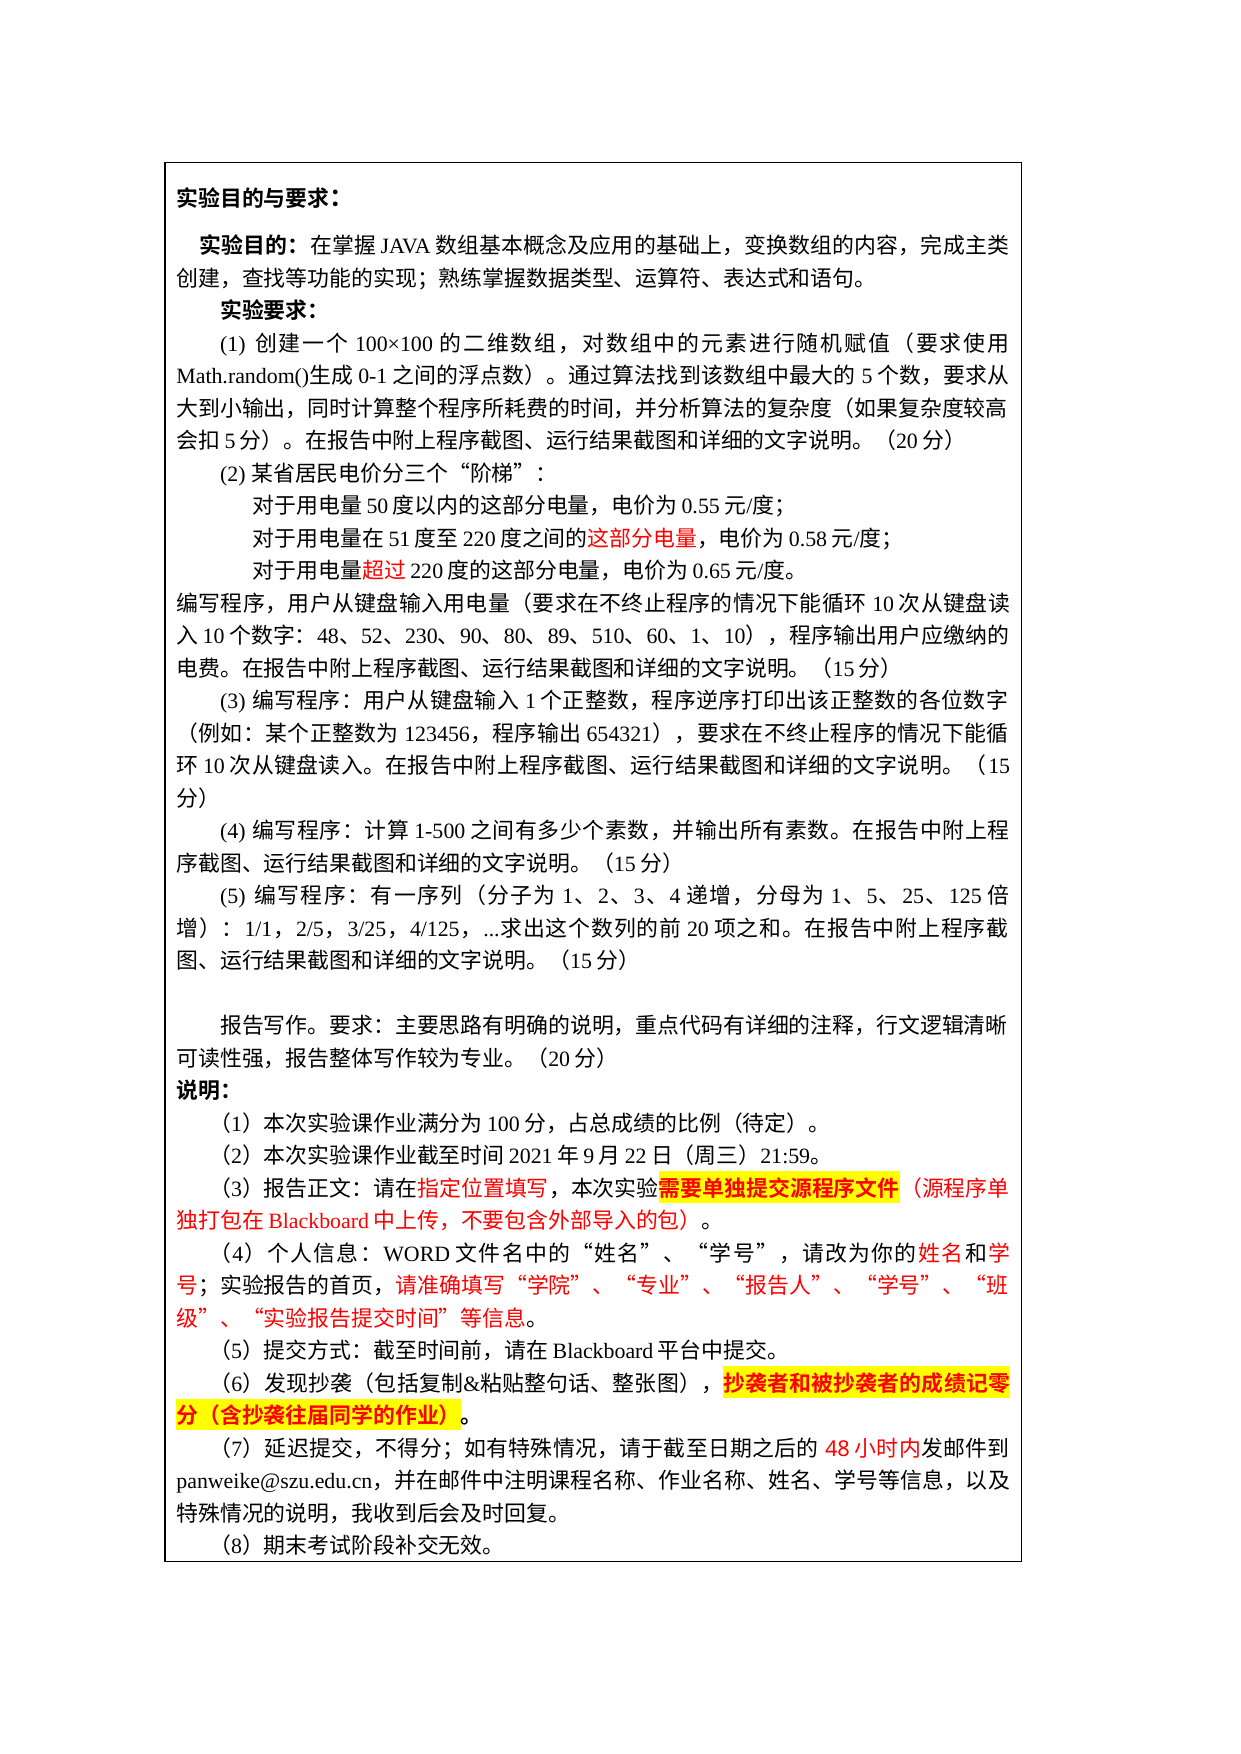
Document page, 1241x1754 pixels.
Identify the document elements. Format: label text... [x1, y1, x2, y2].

table_header 实验目的与要求： 实验目的：在掌握JAVA数组基本概念及应用的基础上，变换数组的内容，完成主类创建，查找等功能的实现；熟练掌握数据类型、运算符、表达式和语句。 实验要求： (1) 创建一个100×100的二维数组，对数组中的元素进行随机赋值（要求使用Math.random()生成0-1之间的浮点数）。通过算法找到该数组中最大的5个数，要求从大到小输出，同时计算整个程序所耗费的时间，并分析算法的复杂度（如果复杂度较高会扣5分）。在报告中附上程序截图、运行结果截图和详细的文字说明。（20分） (2) 某省居民电价分三个“阶梯”： 对于用电量50度以内的这部分电量，电价为0.55元/度； 对于用电量在51度至220度之间的这部分电量，电价为0.58元/度； 对于用电量超过220度的这部分电量，电价为0.65元/度。 编写程序，用户从键盘输入用电量（要求在不终止程序的情况下能循环10次从键盘读入10个数字：48、52、230、90、80、89、510、60、1、10），程序输出用户应缴纳的电费。在报告中附上程序截图、运行结果截图和详细的文字说明。（15分） (3) 编写程序：用户从键盘输入1个正整数，程序逆序打印出该正整数的各位数字（例如：某个正整数为123456，程序输出654321），要求在不终止程序的情况下能循环10次从键盘读入。在报告中附上程序截图、运行结果截图和详细的文字说明。（15分） (4) 编写程序：计算1-500之间有多少个素数，并输出所有素数。在报告中附上程序截图、运行结果截图和详细的文字说明。（15分） (5) 编写程序：有一序列（分子为1、2、3、4递增，分母为1、5、25、125倍增）：1/1，2/5，3/25，4/125，...求出这个数列的前20项之和。在报告中附上程序截图、运行结果截图和详细的文字说明。（15分） 报告写作。要求：主要思路有明确的说明，重点代码有详细的注释，行文逻辑清晰可读性强，报告整体写作较为专业。（20分） 说明： （1）本次实验课作业满分为100分，占总成绩的比例（待定）。 （2）本次实验课作业截至时间2021年9月22日（周三）21:59。 （3）报告正文：请在指定位置填写，本次实验需要单独提交源程序文件（源程序单独打包在Blackboard中上传，不要包含外部导入的包）。 （4）个人信息：WORD文件名中的“姓名”、“学号”，请改为你的姓名和学号；实验报告的首页，请准确填写“学院”、“专业”、“报告人”、“学号”、“班级”、“实验报告提交时间”等信息。 （5）提交方式：截至时间前，请在Blackboard平台中提交。 （6）发现抄袭（包括复制&粘贴整句话、整张图），抄袭者和被抄袭者的成绩记零分（含抄袭往届同学的作业）。 （7）延迟提交，不得分；如有特殊情况，请于截至日期之后的48小时内发邮件到panweike@szu.edu.cn，并在邮件中注明课程名称、作业名称、姓名、学号等信息，以及特殊情况的说明，我收到后会及时回复。 （8）期末考试阶段补交无效。 [166, 163, 1021, 1561]
